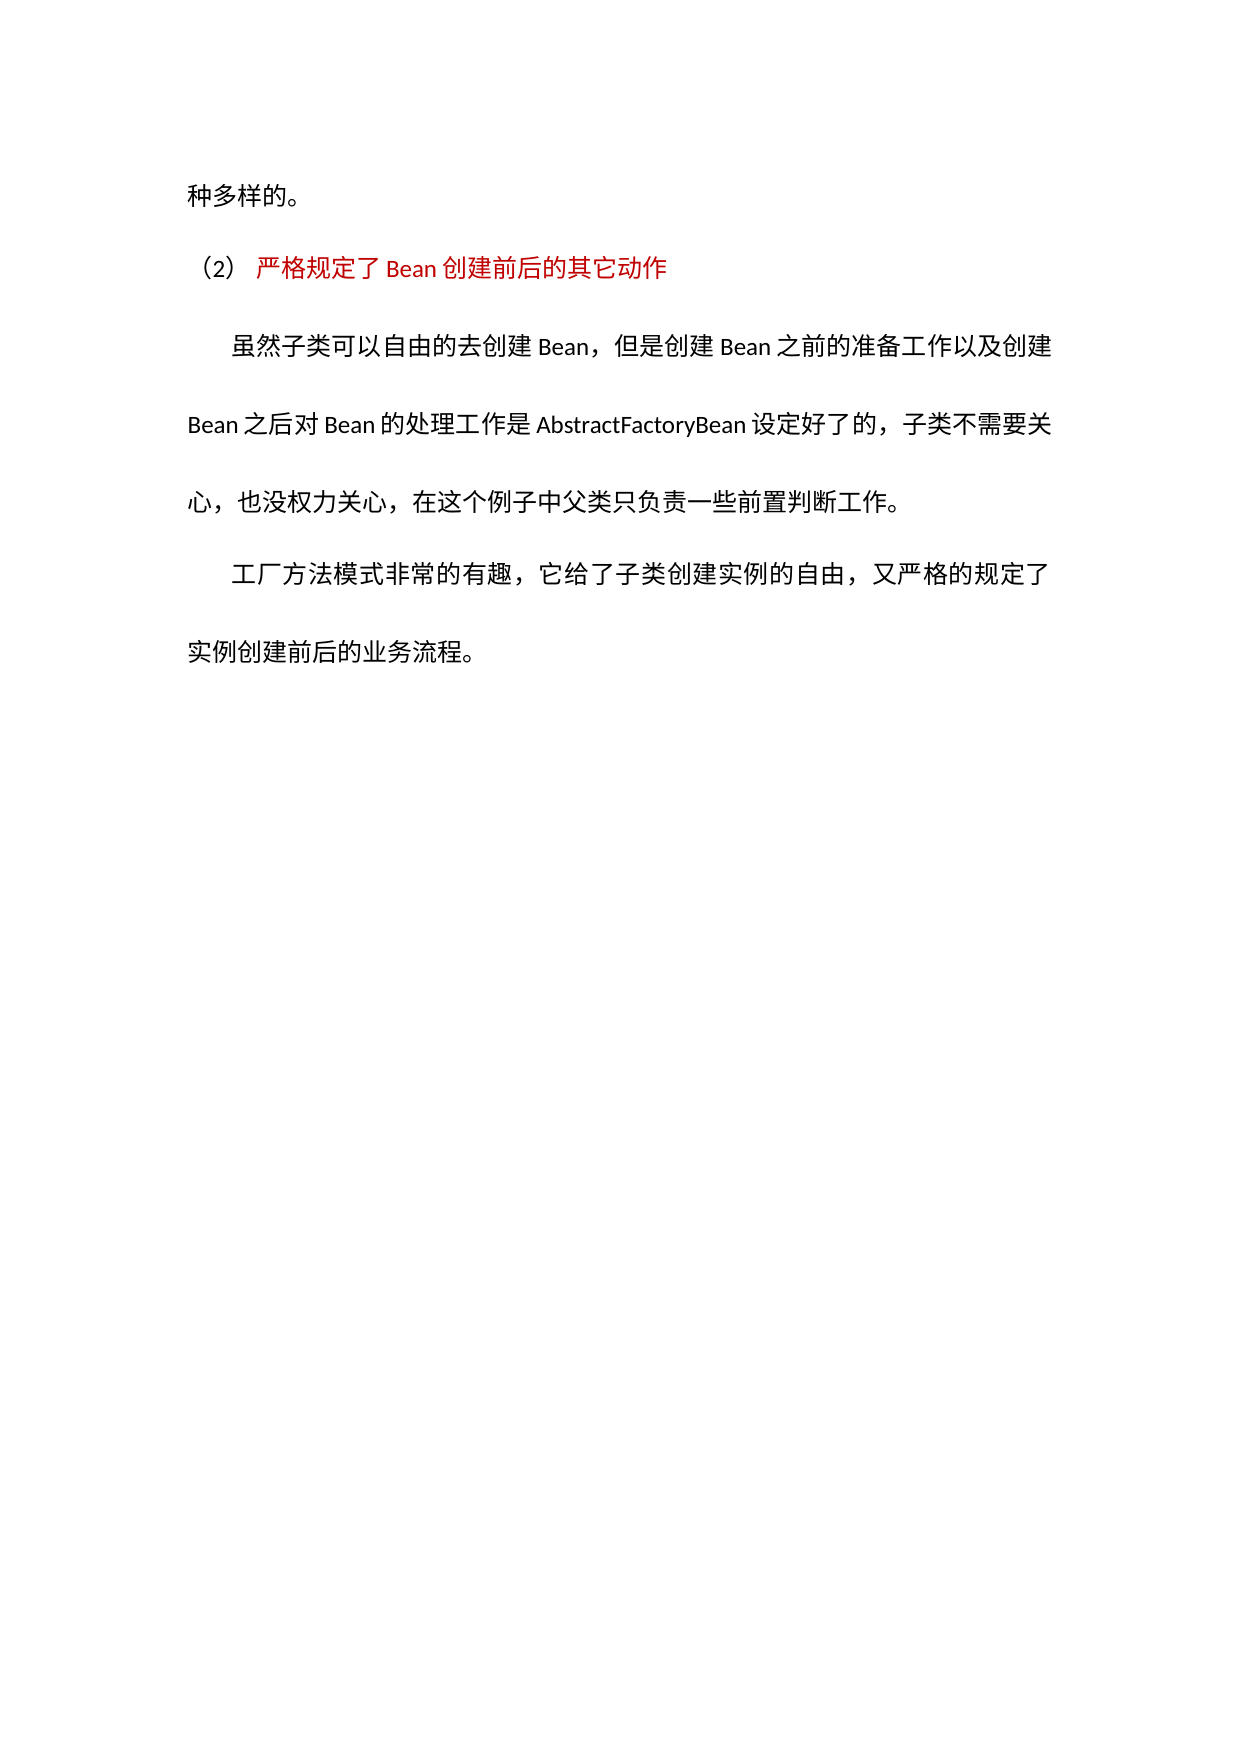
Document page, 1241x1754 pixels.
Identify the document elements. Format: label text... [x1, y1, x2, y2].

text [187, 162, 1053, 227]
text （2） 严格规定了Bean创建前后的其它动作 虽然子类可以自由的去创建Bean，但是创建Bean之前的准备工作以及创建Bean之后对Bean的处理工作是AbstractFactoryBean设定好了的，子类不需要关心，也没权力关心，在这个例子中父类只负责一些前置判断工作。 [187, 234, 1053, 533]
text 工厂方法模式非常的有趣，它给了子类创建实例的自由，又严格的规定了实例创建前后的业务流程。 [187, 540, 1053, 683]
